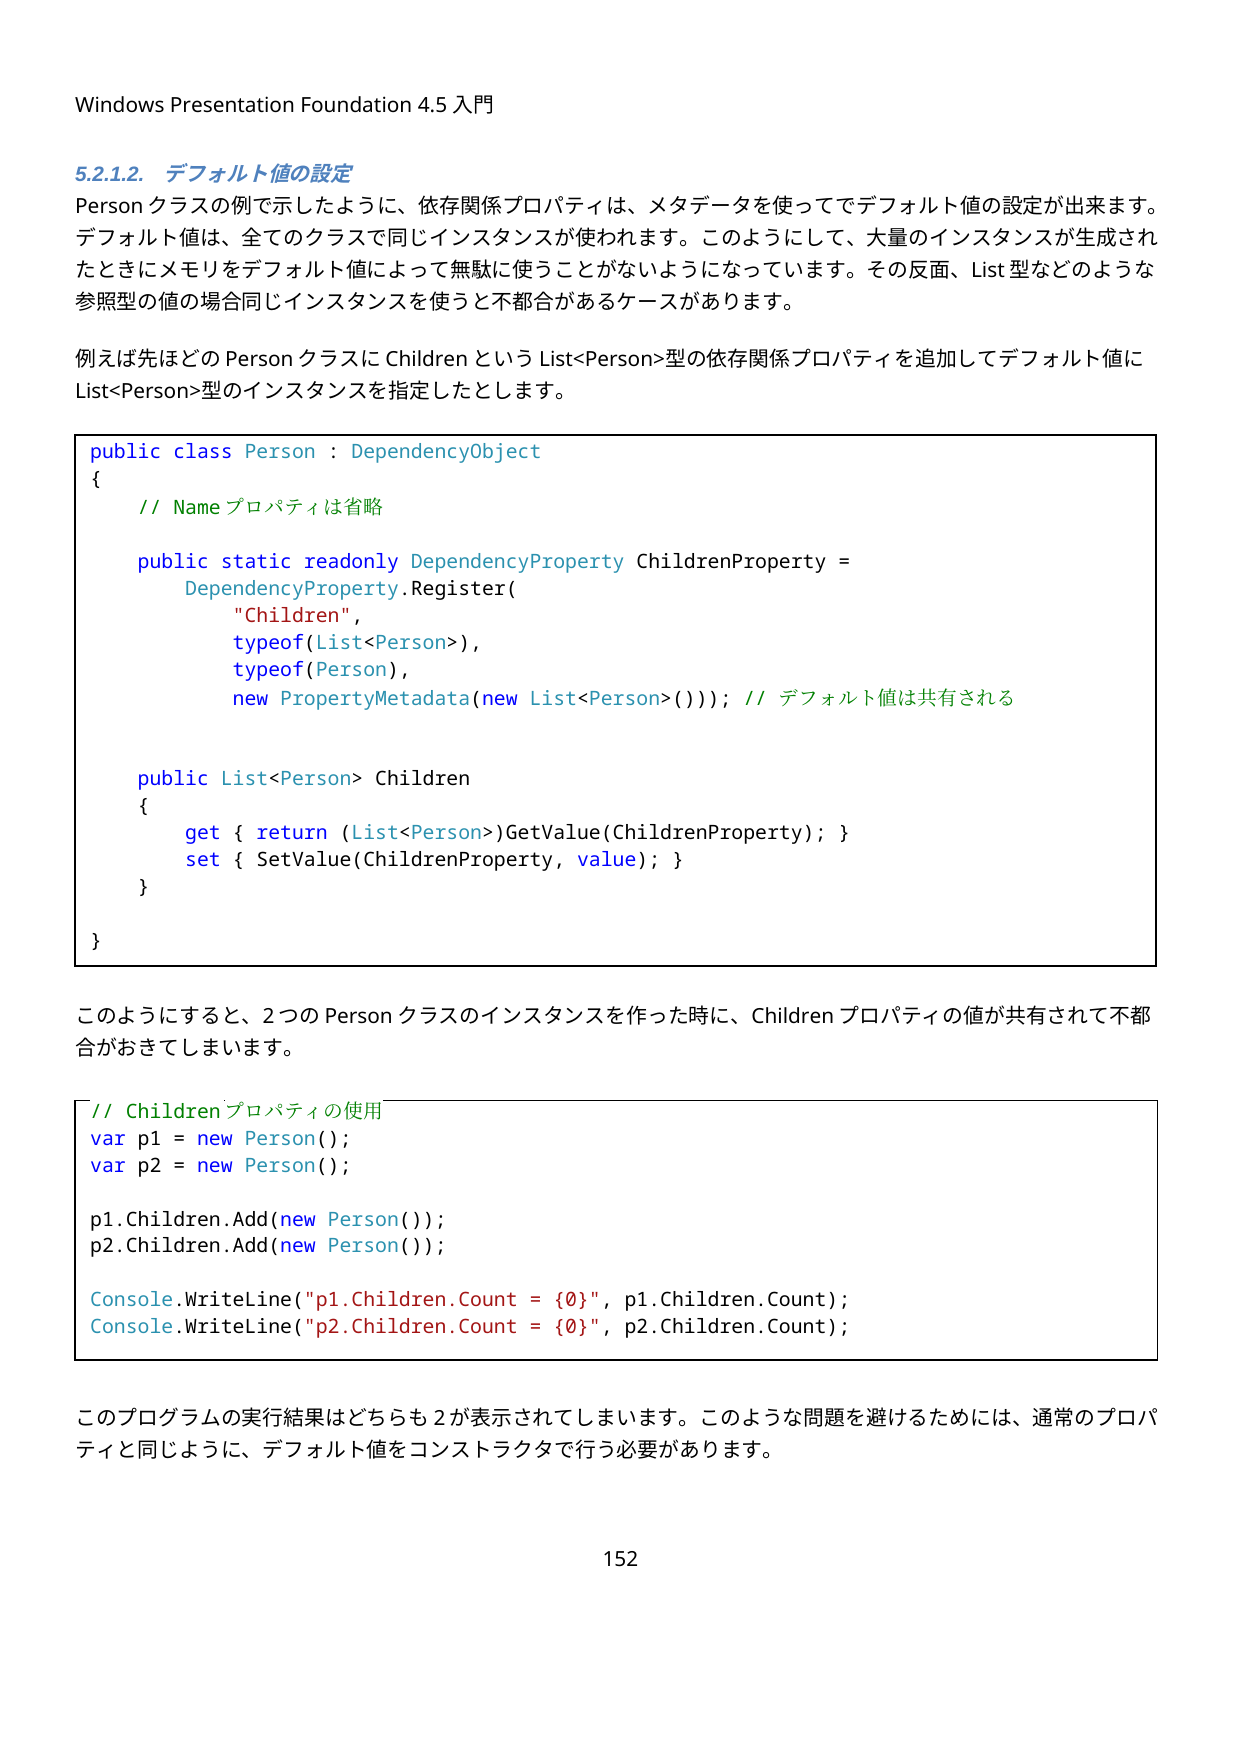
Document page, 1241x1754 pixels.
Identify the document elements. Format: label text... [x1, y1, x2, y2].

text 例えば先ほどのPersonクラスにChildrenというList<Person>型の依存関係プロパティを追加してデフォルト値にList<Person>型のインスタンスを指定したとします。 [75, 341, 1165, 405]
text このプログラムの実行結果はどちらも2が表示されてしまいます。このような問題を避けるためには、通常のプロパティと同じように、デフォルト値をコンストラクタで行う必要があります。 [75, 1401, 1165, 1464]
subtitle デフォルト値の設定 [75, 156, 1165, 188]
text このようにすると、2つのPersonクラスのインスタンスを作った時に、Childrenプロパティの値が共有されて不都合がおきてしまいます。 [75, 999, 1165, 1063]
text Personクラスの例で示したように、依存関係プロパティは、メタデータを使ってでデフォルト値の設定が出来ます。デフォルト値は、全てのクラスで同じインスタンスが使われます。このようにして、大量のインスタンスが生成されたときにメモリをデフォルト値によって無駄に使うことがないようになっています。その反面、List型などのような参照型の値の場合同じインスタンスを使うと不都合があるケースがあります。 [75, 188, 1165, 316]
